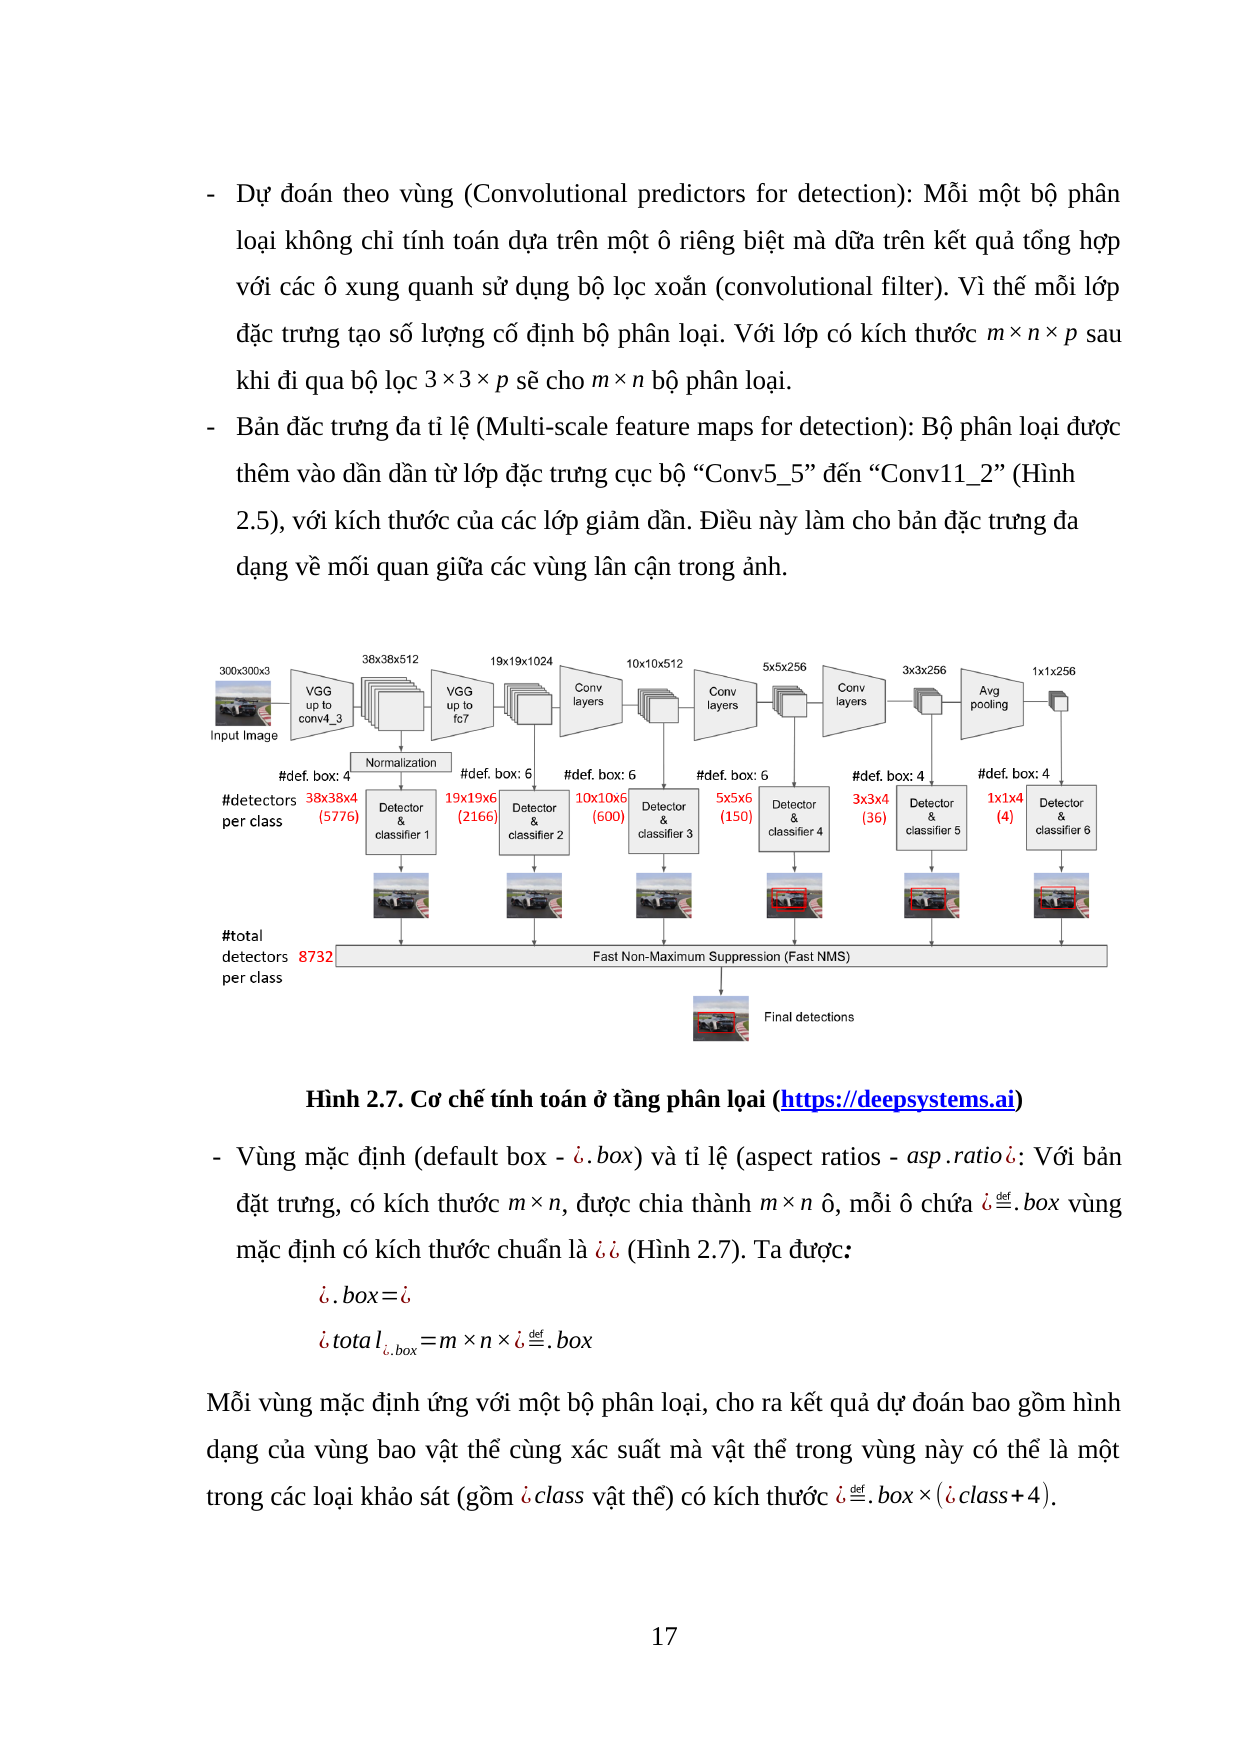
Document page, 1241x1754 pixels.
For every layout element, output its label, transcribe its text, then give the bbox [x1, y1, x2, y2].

list Bản đăc trưng đa tỉ lệ (Multi-scale feature maps for detection): Bộ phân loại được thêm vào dần dần từ lớp đặc trưng cục bộ “Conv5_5” đến “Conv11_2” (Hình 2.5), với kích thước của các lớp giảm dần. Điều này làm cho bản đặc trưng đa dạng về mối quan giữa các vùng lân cận trong ảnh. [206, 411, 1122, 582]
list Vùng mặc định (default box - ) và tỉ lệ (aspect ratios - : Với bản đặt trưng, có kích thước , được chia thành ô, mỗi ô chứa vùng mặc định có kích thước chuẩn là (Hình 2.7). Ta được: [212, 1140, 1122, 1265]
text Mỗi vùng mặc định ứng với một bộ phân loại, cho ra kết quả dự đoán bao gồm hình dạng của vùng bao vật thể cùng xác suất mà vật thể trong vùng này có thể là một trong các loại khảo sát (gồm vật thể) có kích thước . [206, 1386, 1122, 1511]
list Dự đoán theo vùng (Convolutional predictors for detection): Mỗi một bộ phân loại không chỉ tính toán dựa trên một ô riêng biệt mà dữa trên kết quả tổng hợp với các ô xung quanh sử dụng bộ lọc xoắn (convolutional filter). Vì thế mỗi lớp đặc trưng tạo số lượng cố định bộ phân loại. Với lớp có kích thước sau khi đi qua bộ lọc sẽ cho bộ phân loại. [206, 177, 1122, 395]
picture [206, 609, 1124, 1057]
